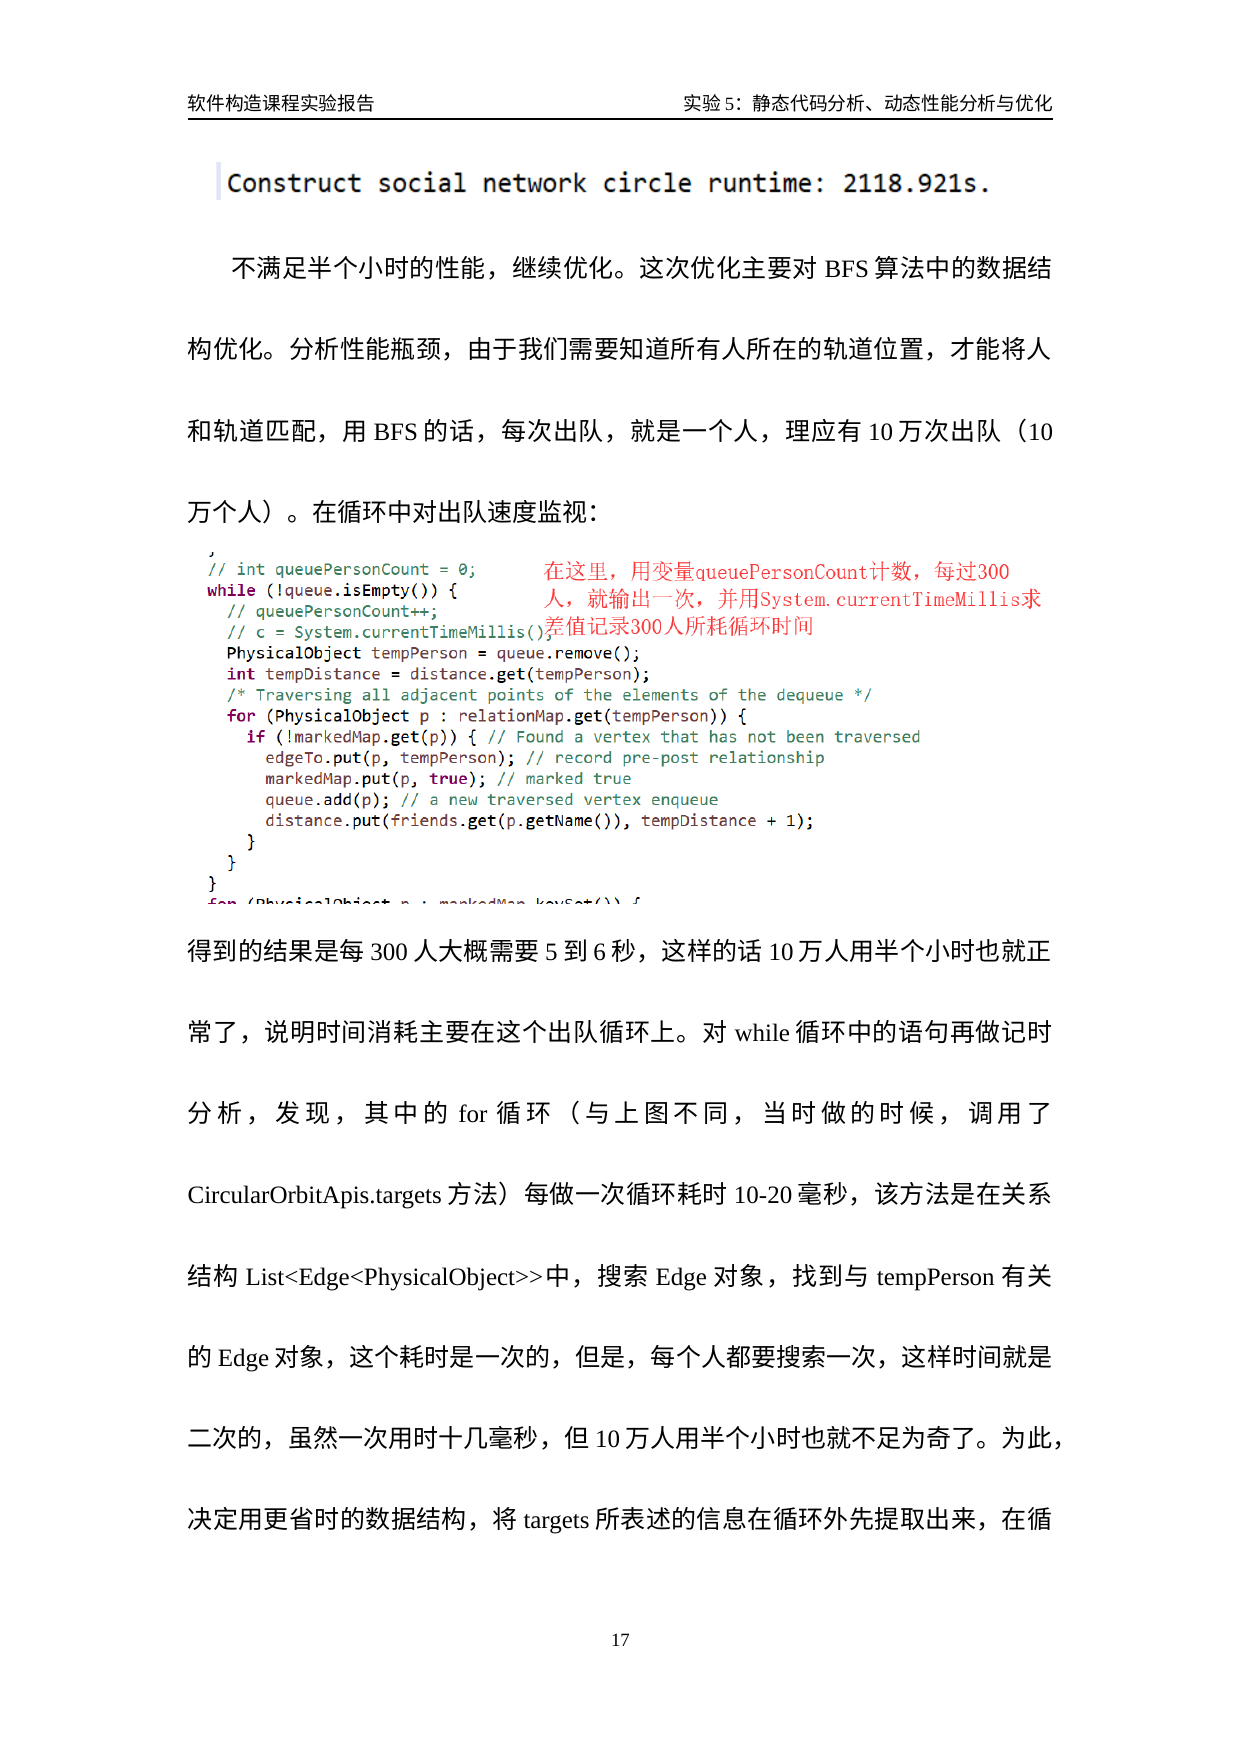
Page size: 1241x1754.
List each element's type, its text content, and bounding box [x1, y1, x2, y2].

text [187, 917, 1053, 1550]
picture [216, 162, 1024, 200]
picture [187, 552, 1053, 904]
text 不满足半个小时的性能，继续优化。这次优化主要对BFS算法中的数据结构优化。分析性能瓶颈，由于我们需要知道所有人所在的轨道位置，才能将人和轨道匹配，用BFS的话，每次出队，就是一个人，理应有10万次出队（10万个人）。在循环中对出队速度监视： [187, 234, 1053, 543]
